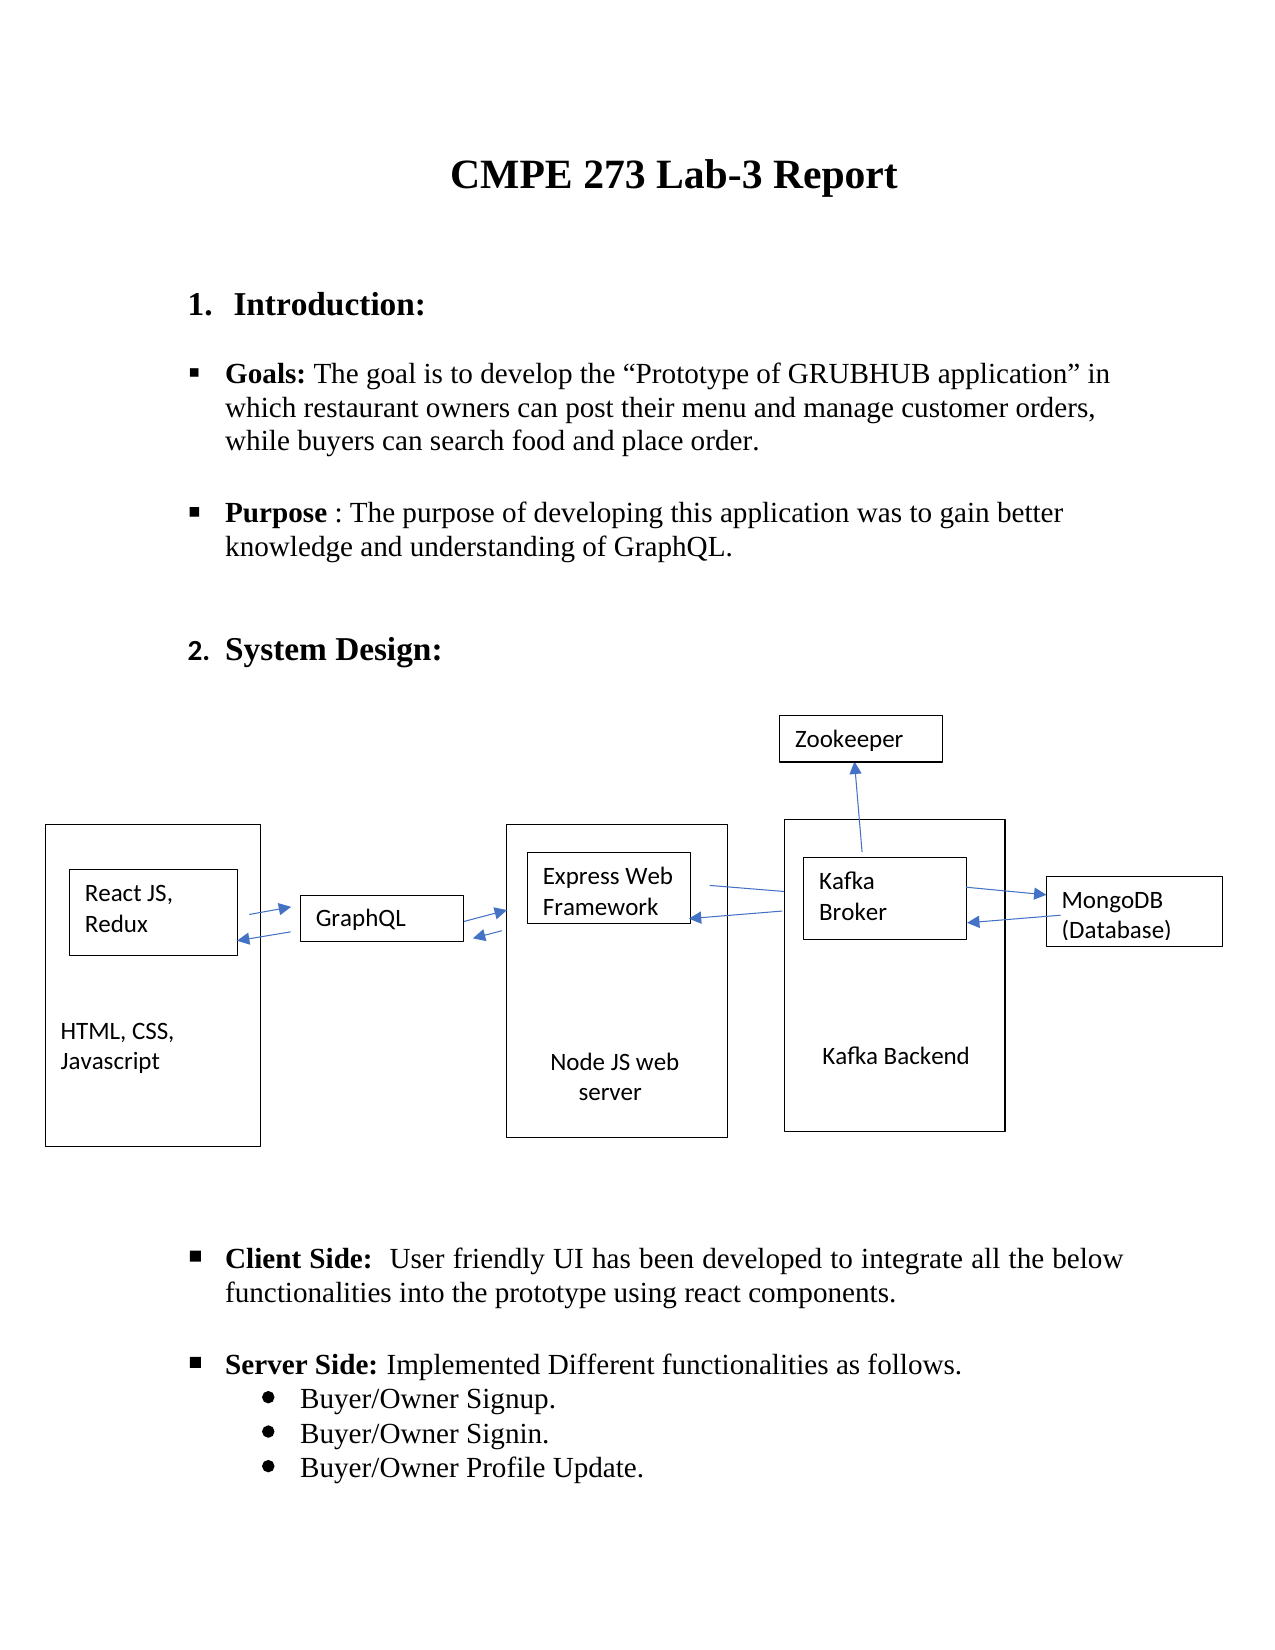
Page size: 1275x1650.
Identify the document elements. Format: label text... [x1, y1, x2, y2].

list Server Side: Implemented Different functionalities as follows. [187, 1347, 1125, 1382]
list Goals: The goal is to develop the “Prototype of GRUBHUB application” in which restaurant owners can post their menu and manage customer orders, while buyers can search food and place order. [187, 356, 1125, 457]
list System Design: [187, 629, 1125, 668]
text knowledge and understanding of GraphQL. [150, 529, 1125, 562]
text CMPE 273 Lab-3 Report [375, 150, 1125, 198]
list Introduction: [187, 284, 1125, 322]
list Buyer/Owner Profile Update. [262, 1451, 1125, 1485]
list Client Side: User friendly UI has been developed to integrate all the below functionalities into the prototype using react components. [187, 1241, 1125, 1309]
list Buyer/Owner Signup. [262, 1382, 1125, 1416]
list Buyer/Owner Signin. [262, 1416, 1125, 1451]
list Purpose : The purpose of developing this application was to gain better [187, 495, 1125, 529]
